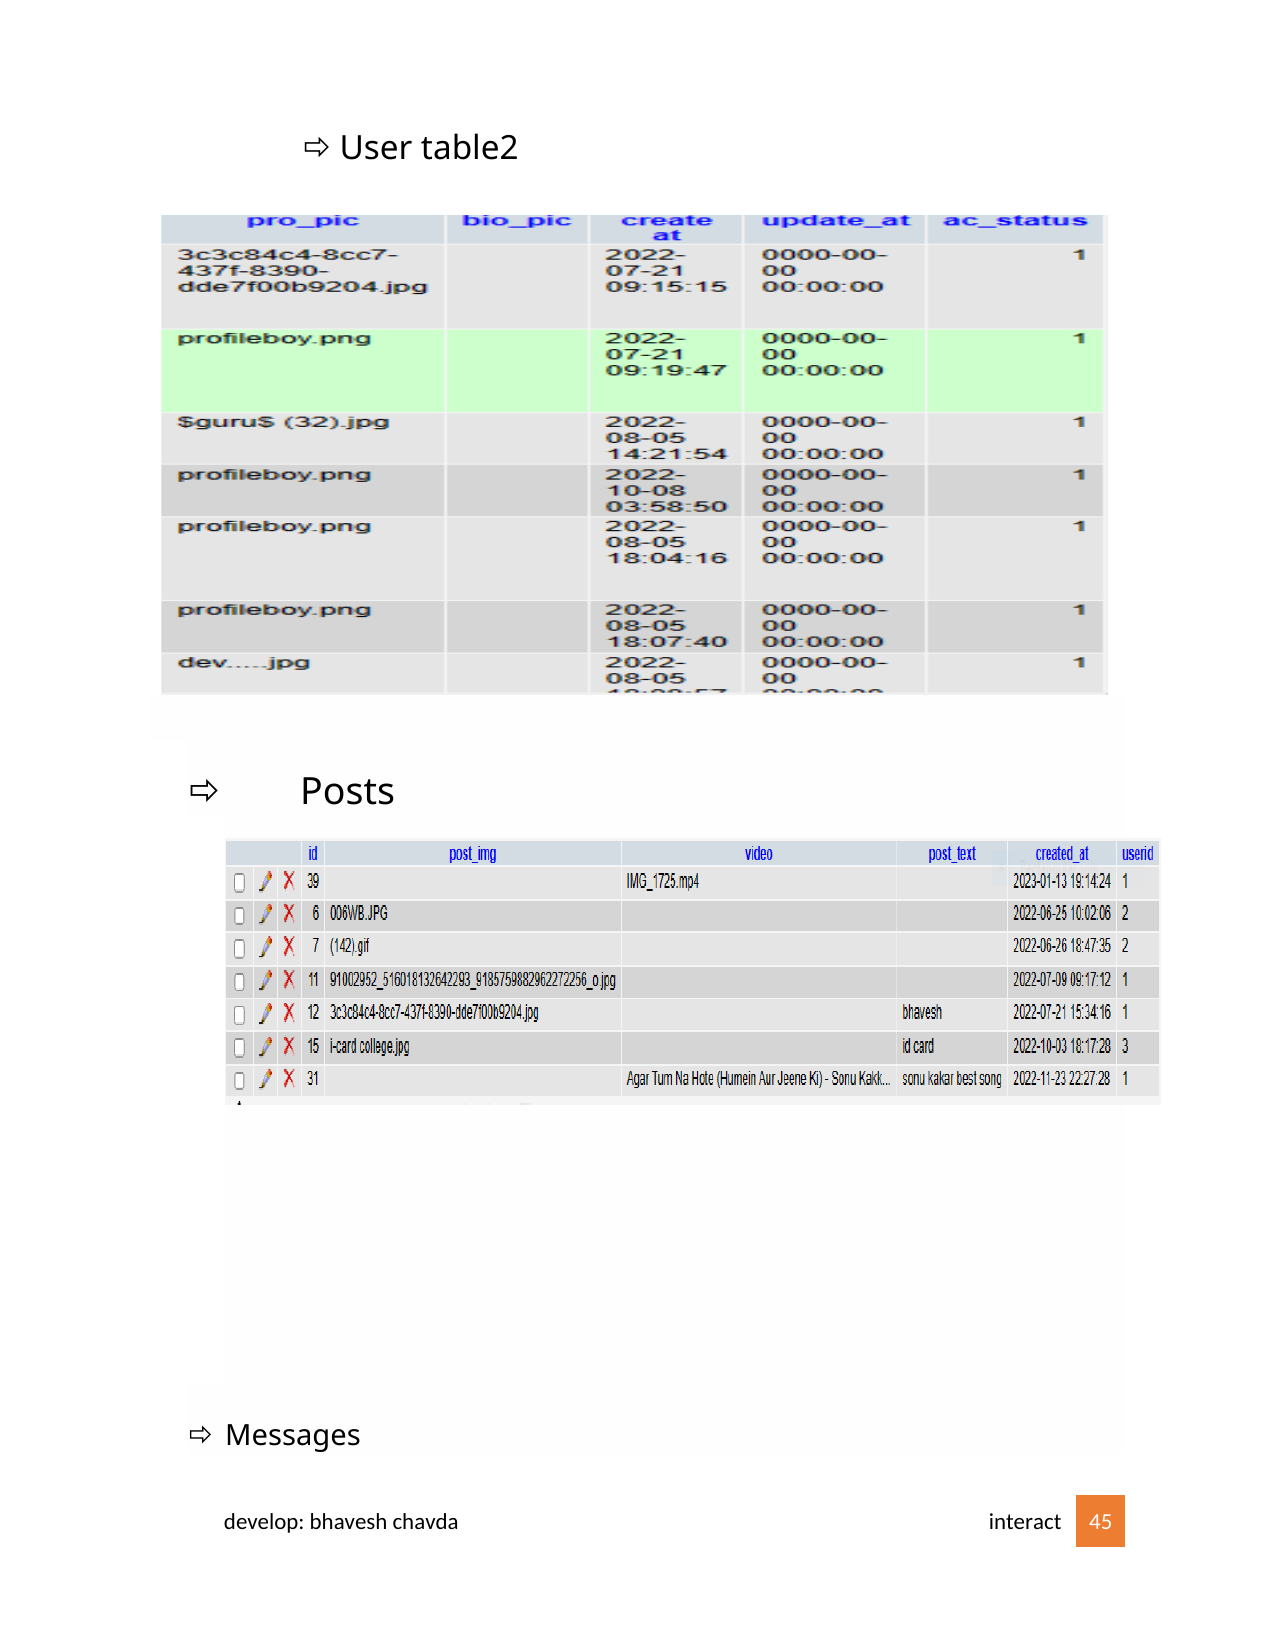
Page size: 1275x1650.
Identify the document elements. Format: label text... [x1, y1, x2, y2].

picture [225, 838, 1161, 1105]
picture [161, 215, 1109, 695]
list Posts [187, 764, 1125, 816]
list Messages [187, 1408, 1125, 1454]
table_cell User table2 [150, 84, 1125, 694]
